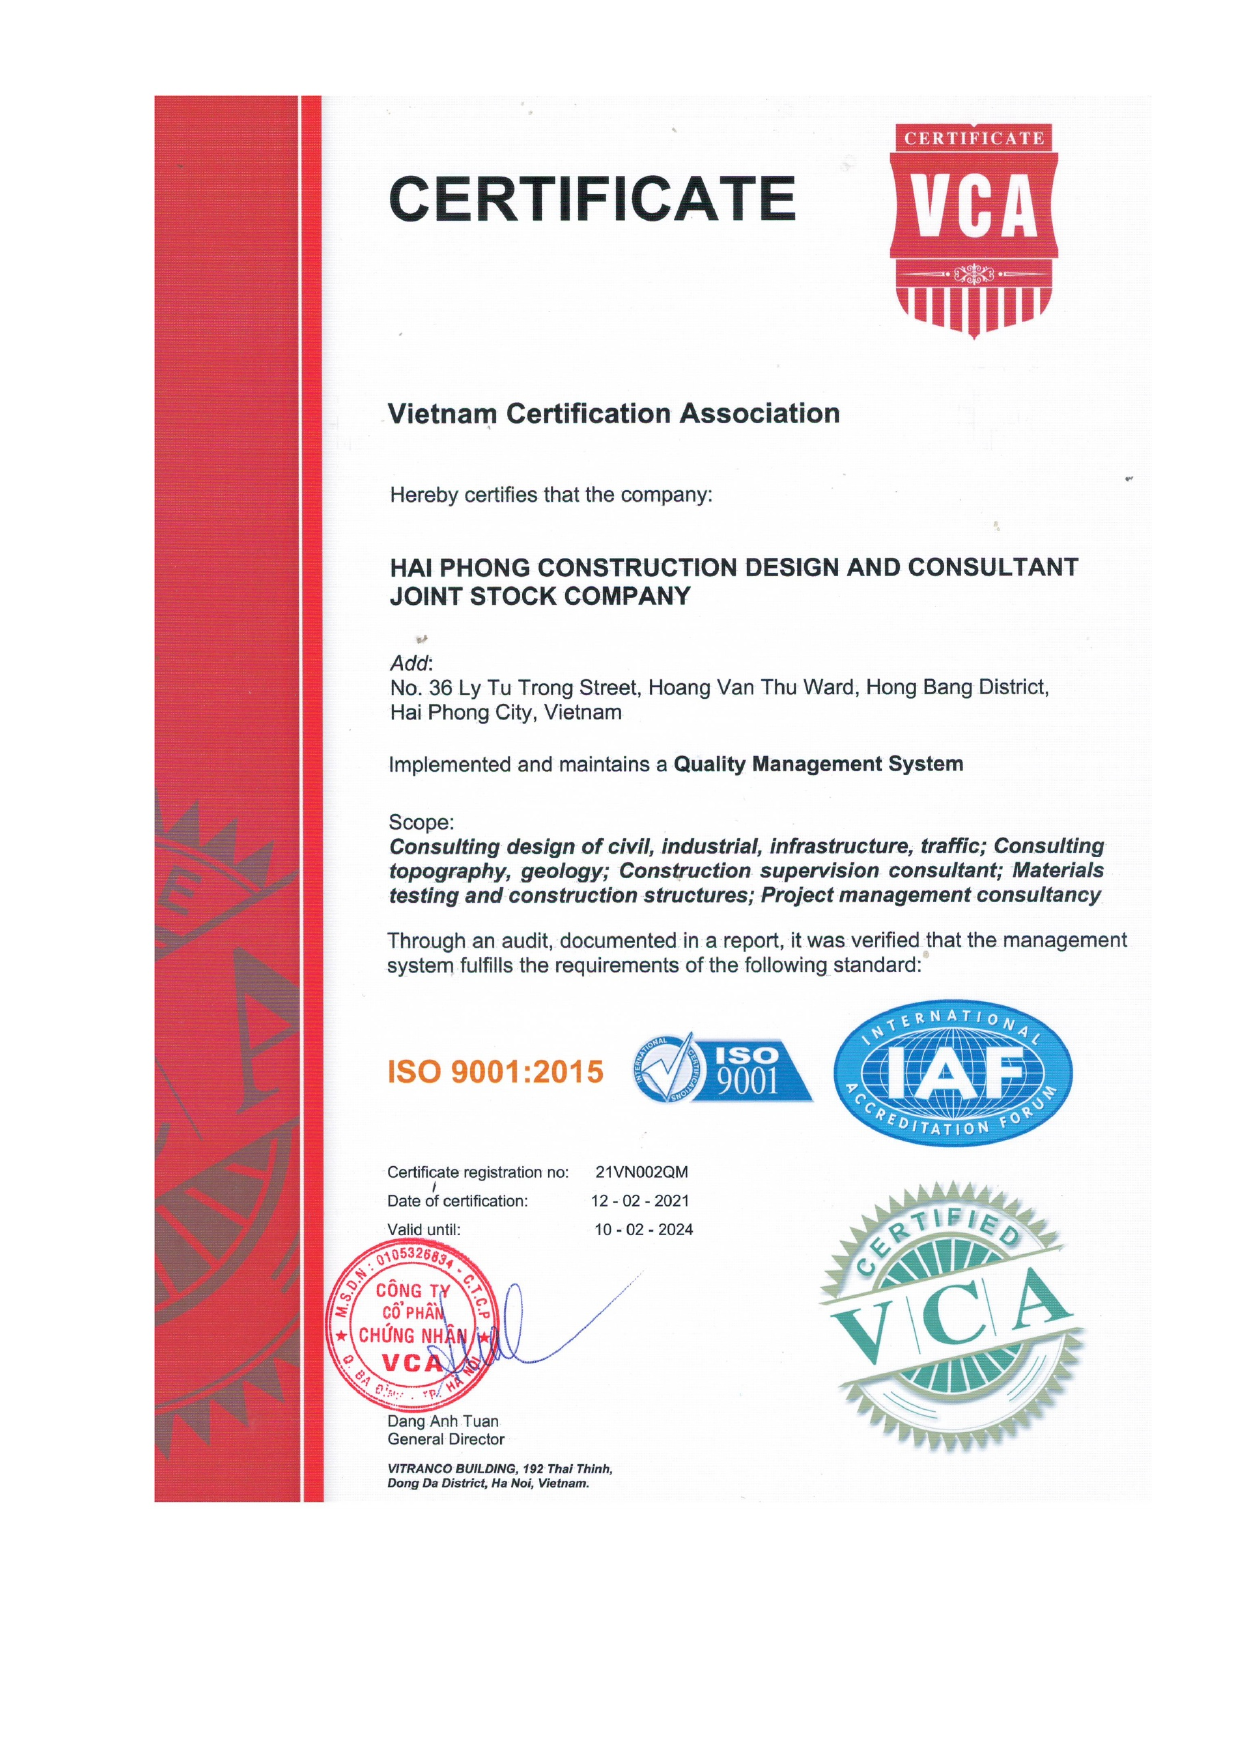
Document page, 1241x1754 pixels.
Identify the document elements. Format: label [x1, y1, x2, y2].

picture [147, 88, 1152, 1509]
